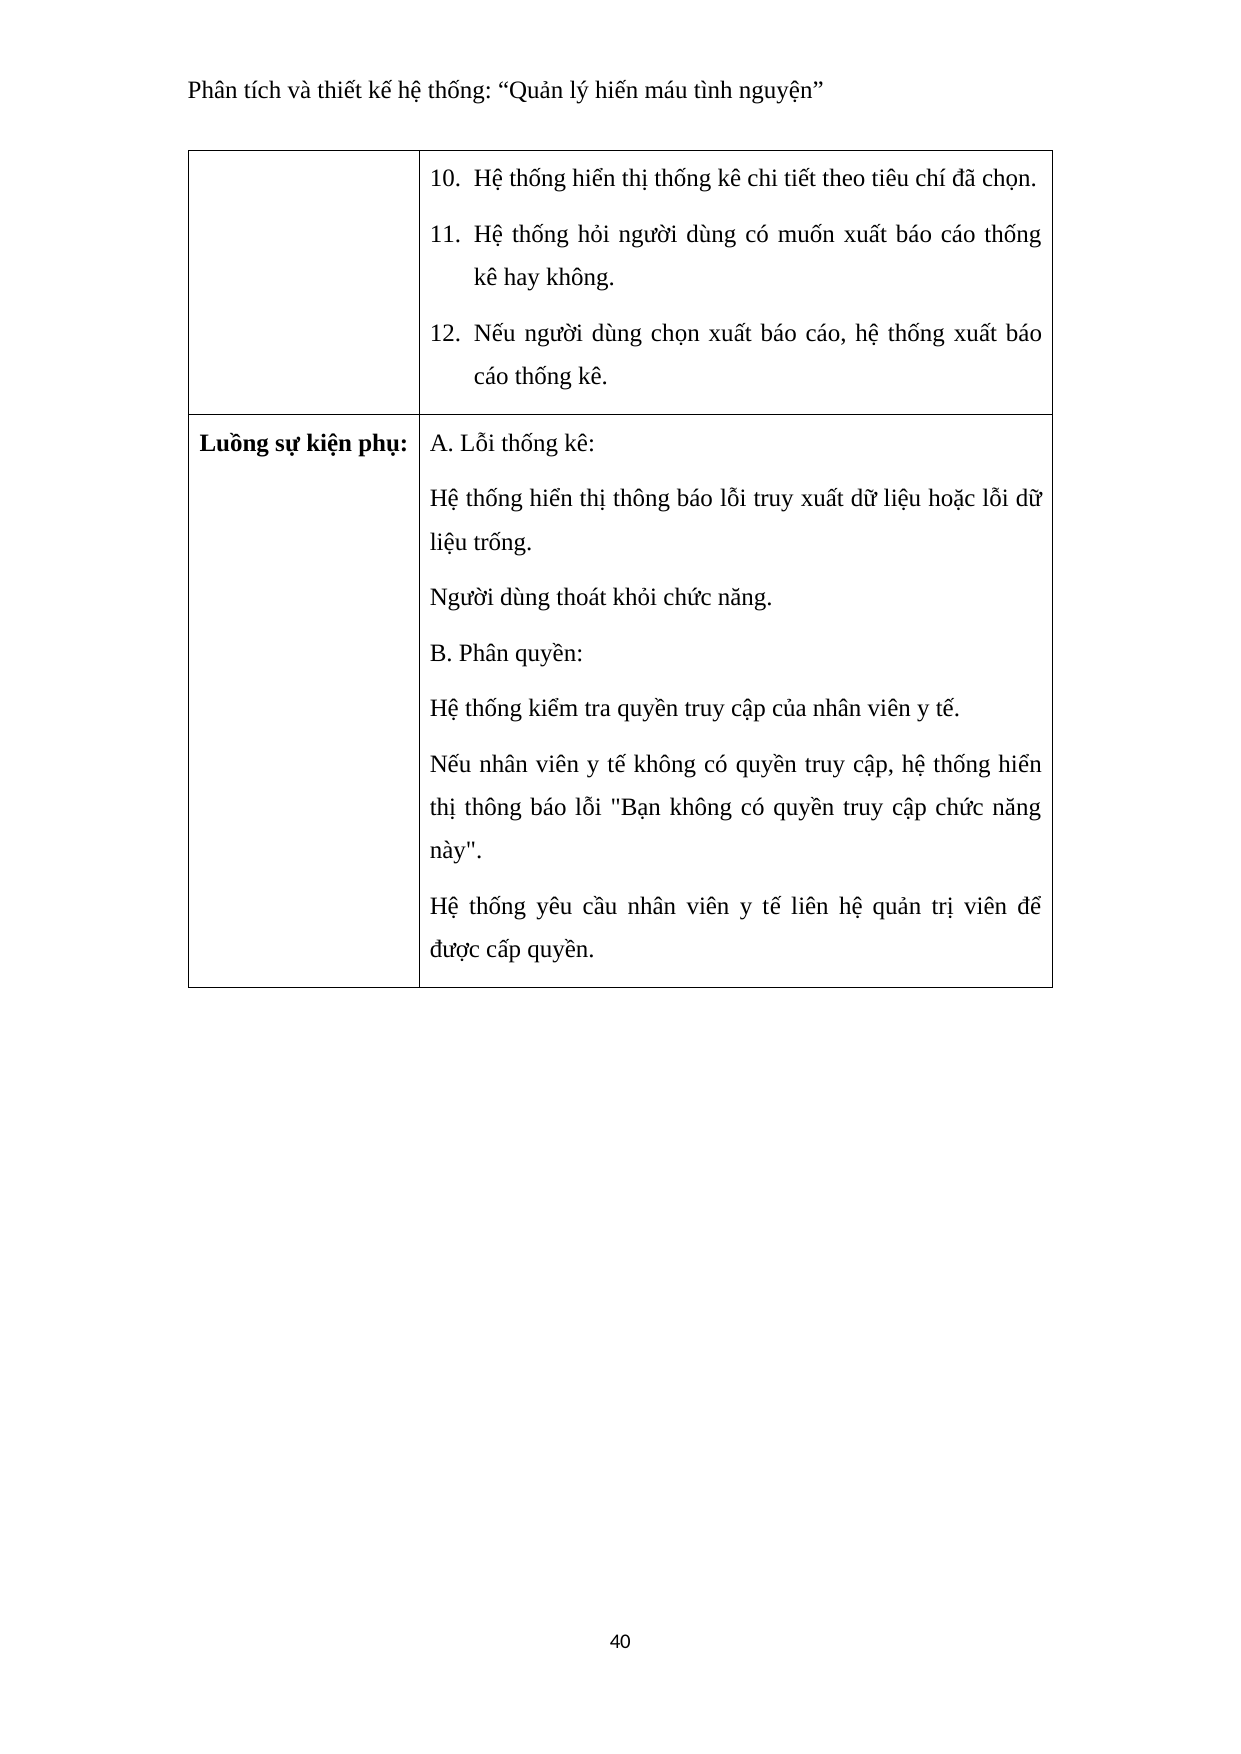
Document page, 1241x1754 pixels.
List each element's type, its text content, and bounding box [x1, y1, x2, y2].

table_cell Luồng sự kiện phụ: [189, 415, 419, 987]
table_cell A. Lỗi thống kê: Hệ thống hiển thị thông báo lỗi truy xuất dữ liệu hoặc lỗi dữ liệu trống. Người dùng thoát khỏi chức năng. B. Phân quyền: Hệ thống kiểm tra quyền truy cập của nhân viên y tế. Nếu nhân viên y tế không có quyền truy cập, hệ thống hiển thị thông báo lỗi "Bạn không có quyền truy cập chức năng này". Hệ thống yêu cầu nhân viên y tế liên hệ quản trị viên để được cấp quyền. [420, 415, 1052, 987]
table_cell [420, 151, 1052, 414]
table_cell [189, 151, 419, 414]
